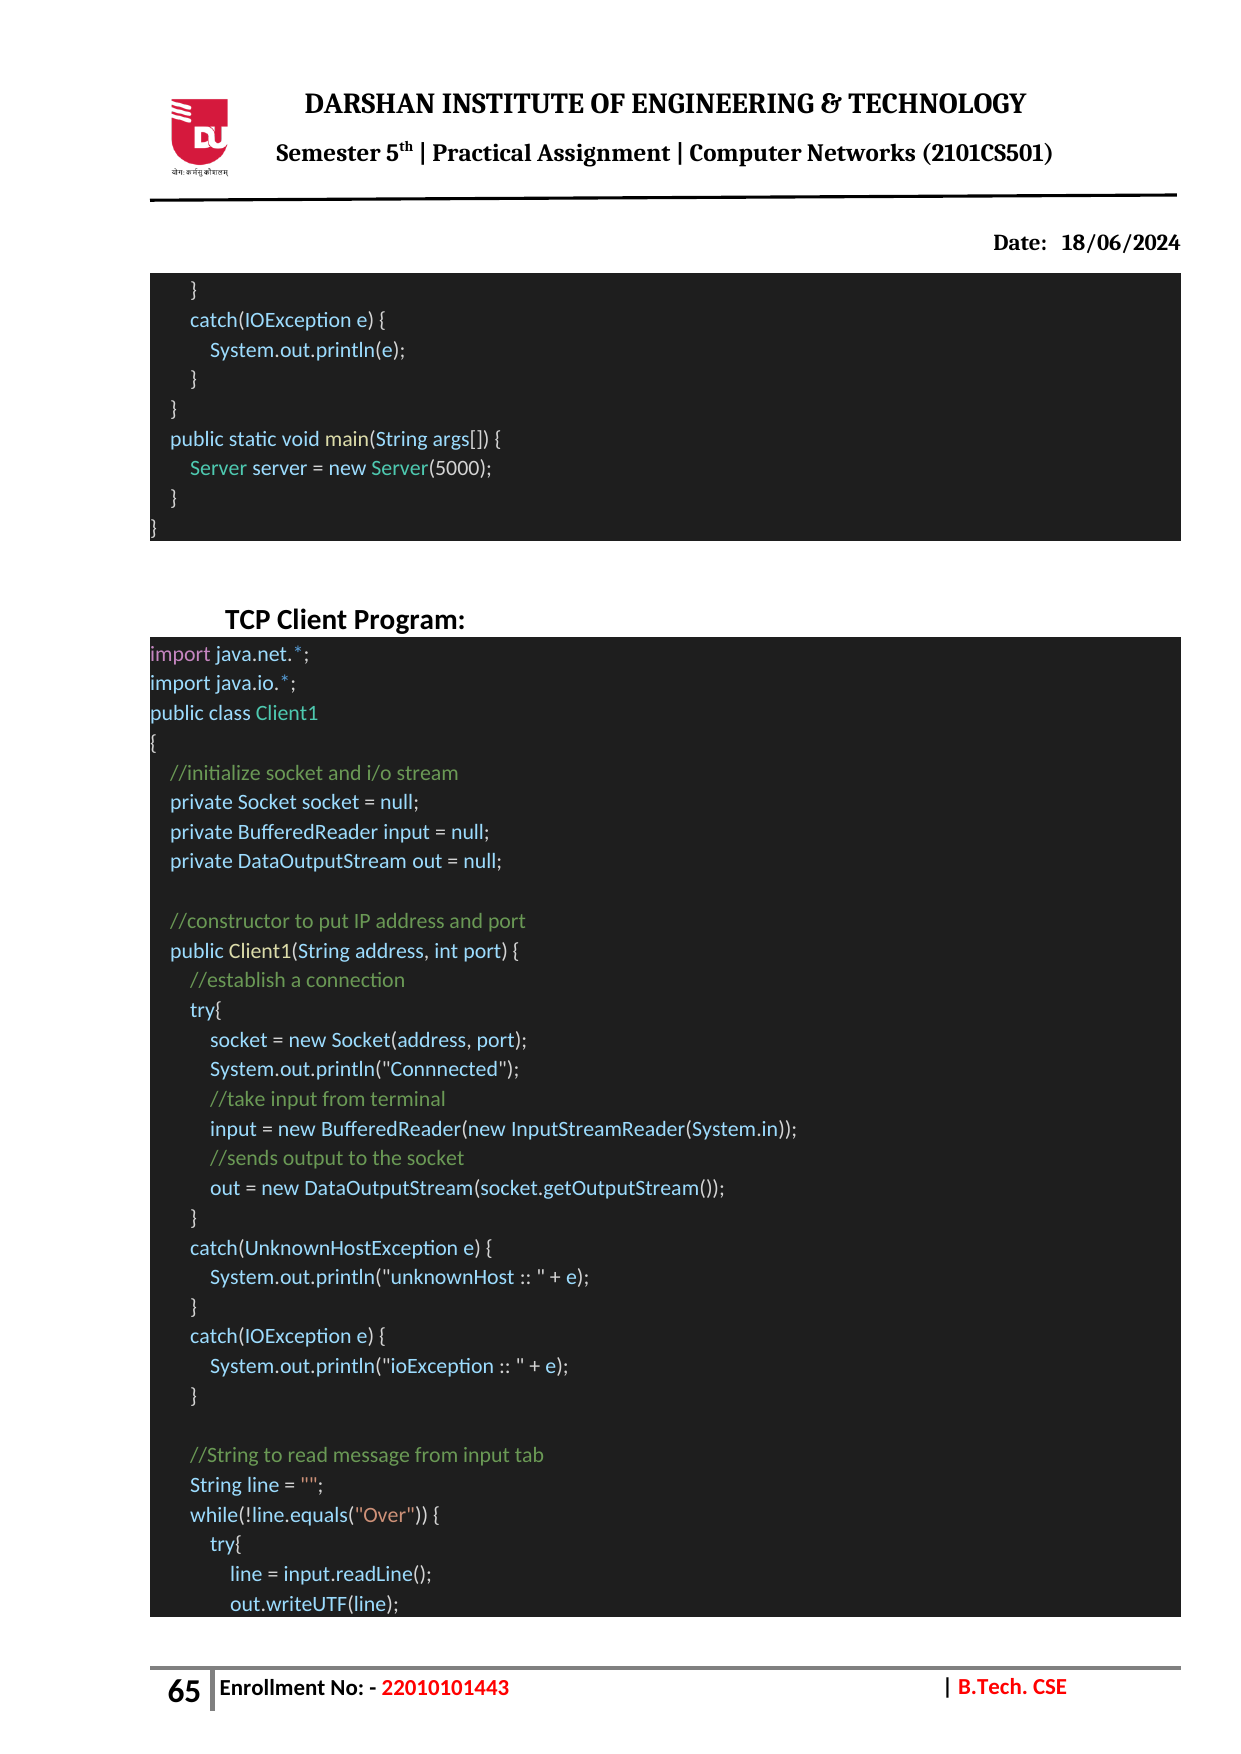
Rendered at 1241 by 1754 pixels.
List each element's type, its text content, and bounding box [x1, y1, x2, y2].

text Server server = new Server(5000); [150, 452, 1181, 481]
text System.out.println(e); [150, 333, 1181, 362]
text } [150, 273, 1181, 303]
text //String to read message from input tab [150, 1438, 1181, 1468]
text System.out.println("unknownHost :: " + e); [150, 1260, 1181, 1290]
text import java.io.*; [150, 667, 1181, 696]
text public static void main(String args[]) { [150, 422, 1181, 452]
text } [150, 511, 1181, 541]
text private DataOutputStream out = null; [150, 845, 1181, 874]
text //take input from terminal [150, 1082, 1181, 1112]
text line = input.readLine(); [150, 1557, 1181, 1587]
text } [150, 481, 1181, 511]
text try{ [150, 993, 1181, 1023]
text { [150, 726, 1181, 756]
text } [150, 1379, 1181, 1409]
text public Client1(String address, int port) { [150, 934, 1181, 963]
picture [150, 75, 242, 198]
text socket = new Socket(address, port); [150, 1023, 1181, 1052]
text System.out.println("ioException :: " + e); [150, 1349, 1181, 1379]
text } [150, 362, 1181, 392]
text public class Client1 [150, 696, 1181, 726]
text //establish a connection [150, 963, 1181, 993]
text catch(IOException e) { [150, 1320, 1181, 1349]
text while(!line.equals("Over")) { [150, 1498, 1181, 1527]
text //initialize socket and i/o stream [150, 756, 1181, 785]
text import java.net.*; [150, 637, 1181, 667]
text //constructor to put IP address and port [150, 904, 1181, 934]
text TCP Client Program: [225, 601, 1189, 637]
text } [150, 1290, 1181, 1320]
text out.writeUTF(line); [150, 1587, 1181, 1617]
text private BufferedReader input = null; [150, 815, 1181, 845]
text catch(UnknownHostException e) { [150, 1231, 1181, 1260]
text catch(IOException e) { [150, 303, 1181, 333]
text } [150, 392, 1181, 422]
text input = new BufferedReader(new InputStreamReader(System.in)); [150, 1112, 1181, 1142]
text private Socket socket = null; [150, 785, 1181, 815]
text //sends output to the socket [150, 1142, 1181, 1171]
text String line = ""; [150, 1468, 1181, 1498]
text System.out.println("Connnected"); [150, 1052, 1181, 1082]
text try{ [150, 1527, 1181, 1557]
text } [150, 1201, 1181, 1231]
text out = new DataOutputStream(socket.getOutputStream()); [150, 1171, 1181, 1201]
